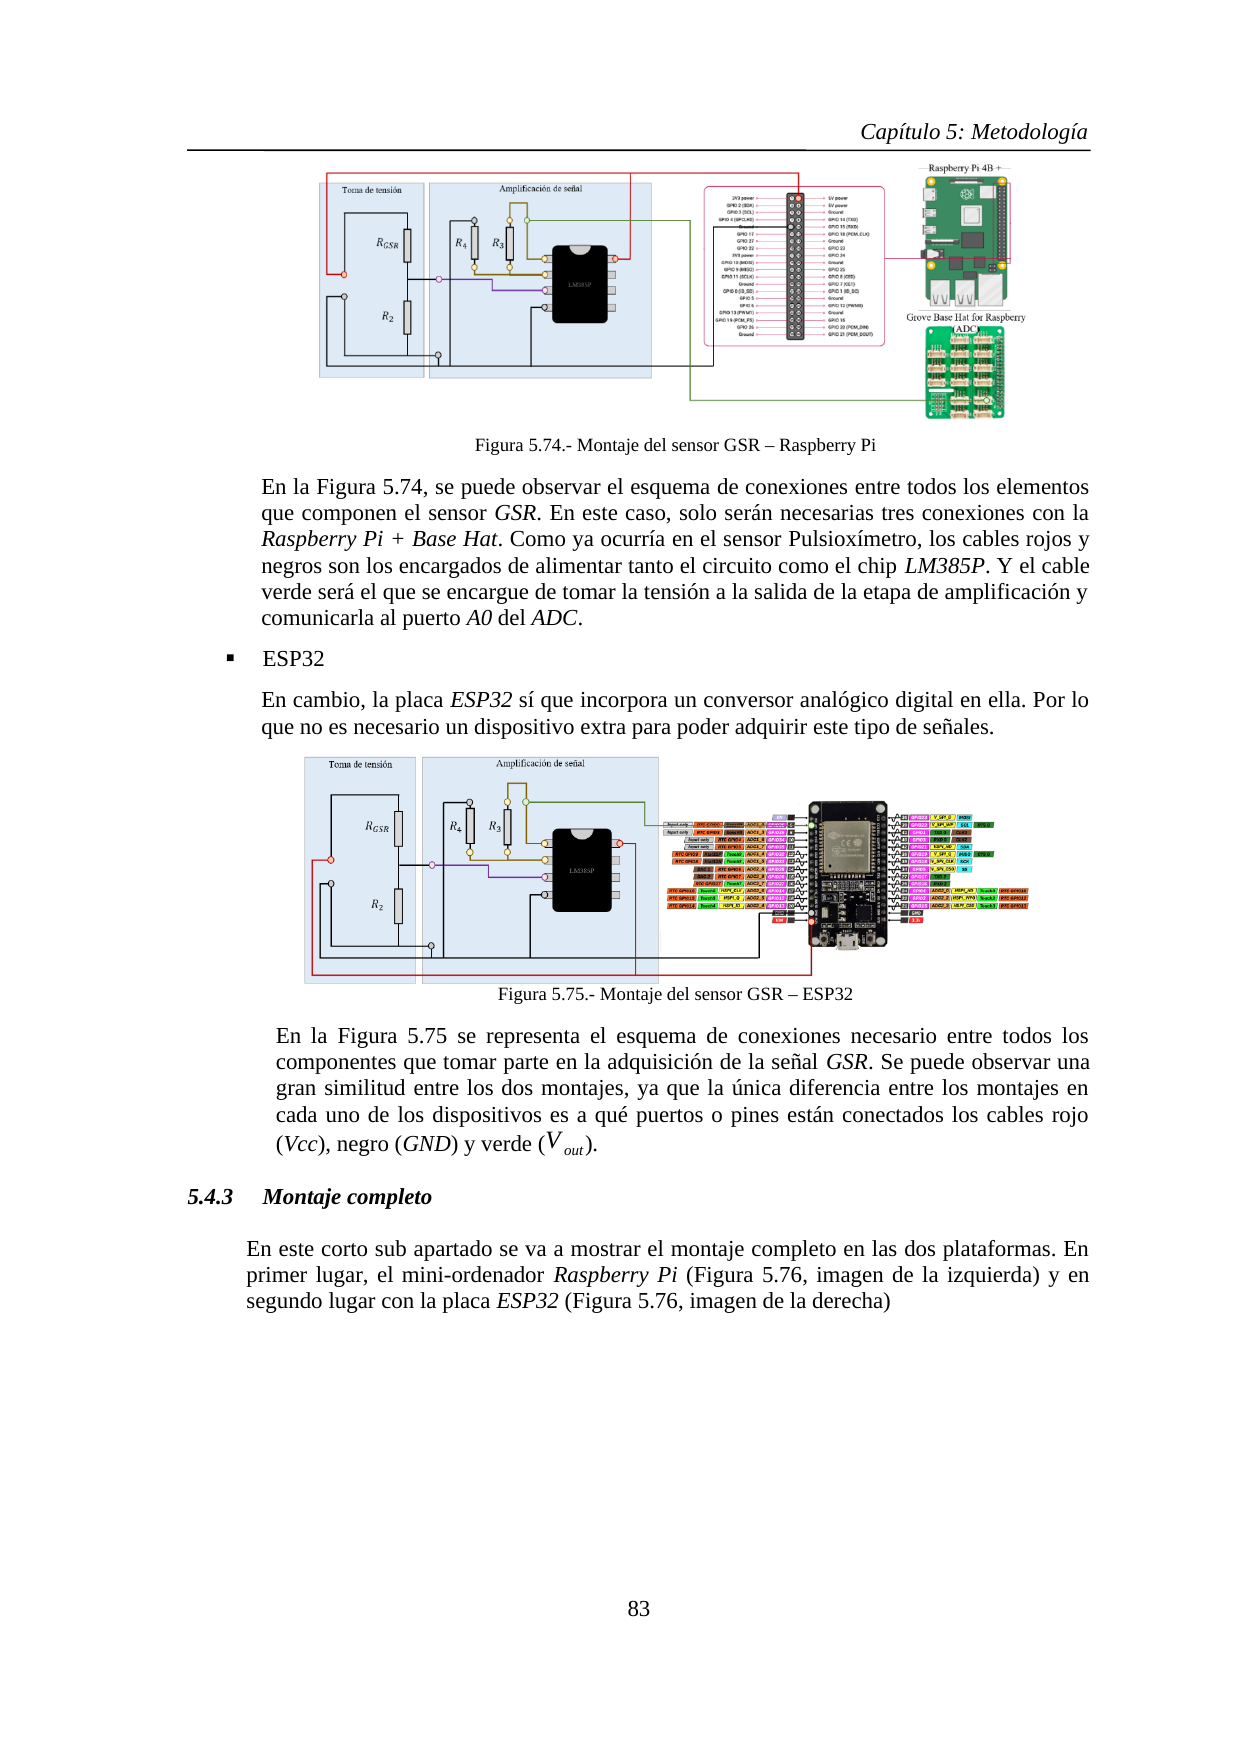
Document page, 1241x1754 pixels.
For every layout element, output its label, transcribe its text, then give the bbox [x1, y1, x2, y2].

text En cambio, la placa ESP32 sí que incorpora un conversor analógico digital en ella. Por lo que no es necesario un dispositivo extra para poder adquirir este tipo de señales. [261, 686, 1090, 739]
text Figura 5.64.- Montaje del sensor GSR – ESP32 [187, 983, 1090, 1005]
text Figura 5.63.- Montaje del sensor GSR – Raspberry Pi [187, 434, 1090, 456]
subtitle Montaje completo [187, 1183, 1090, 1210]
list ESP32 [225, 645, 1090, 672]
picture [304, 753, 1047, 984]
picture [319, 159, 1033, 420]
